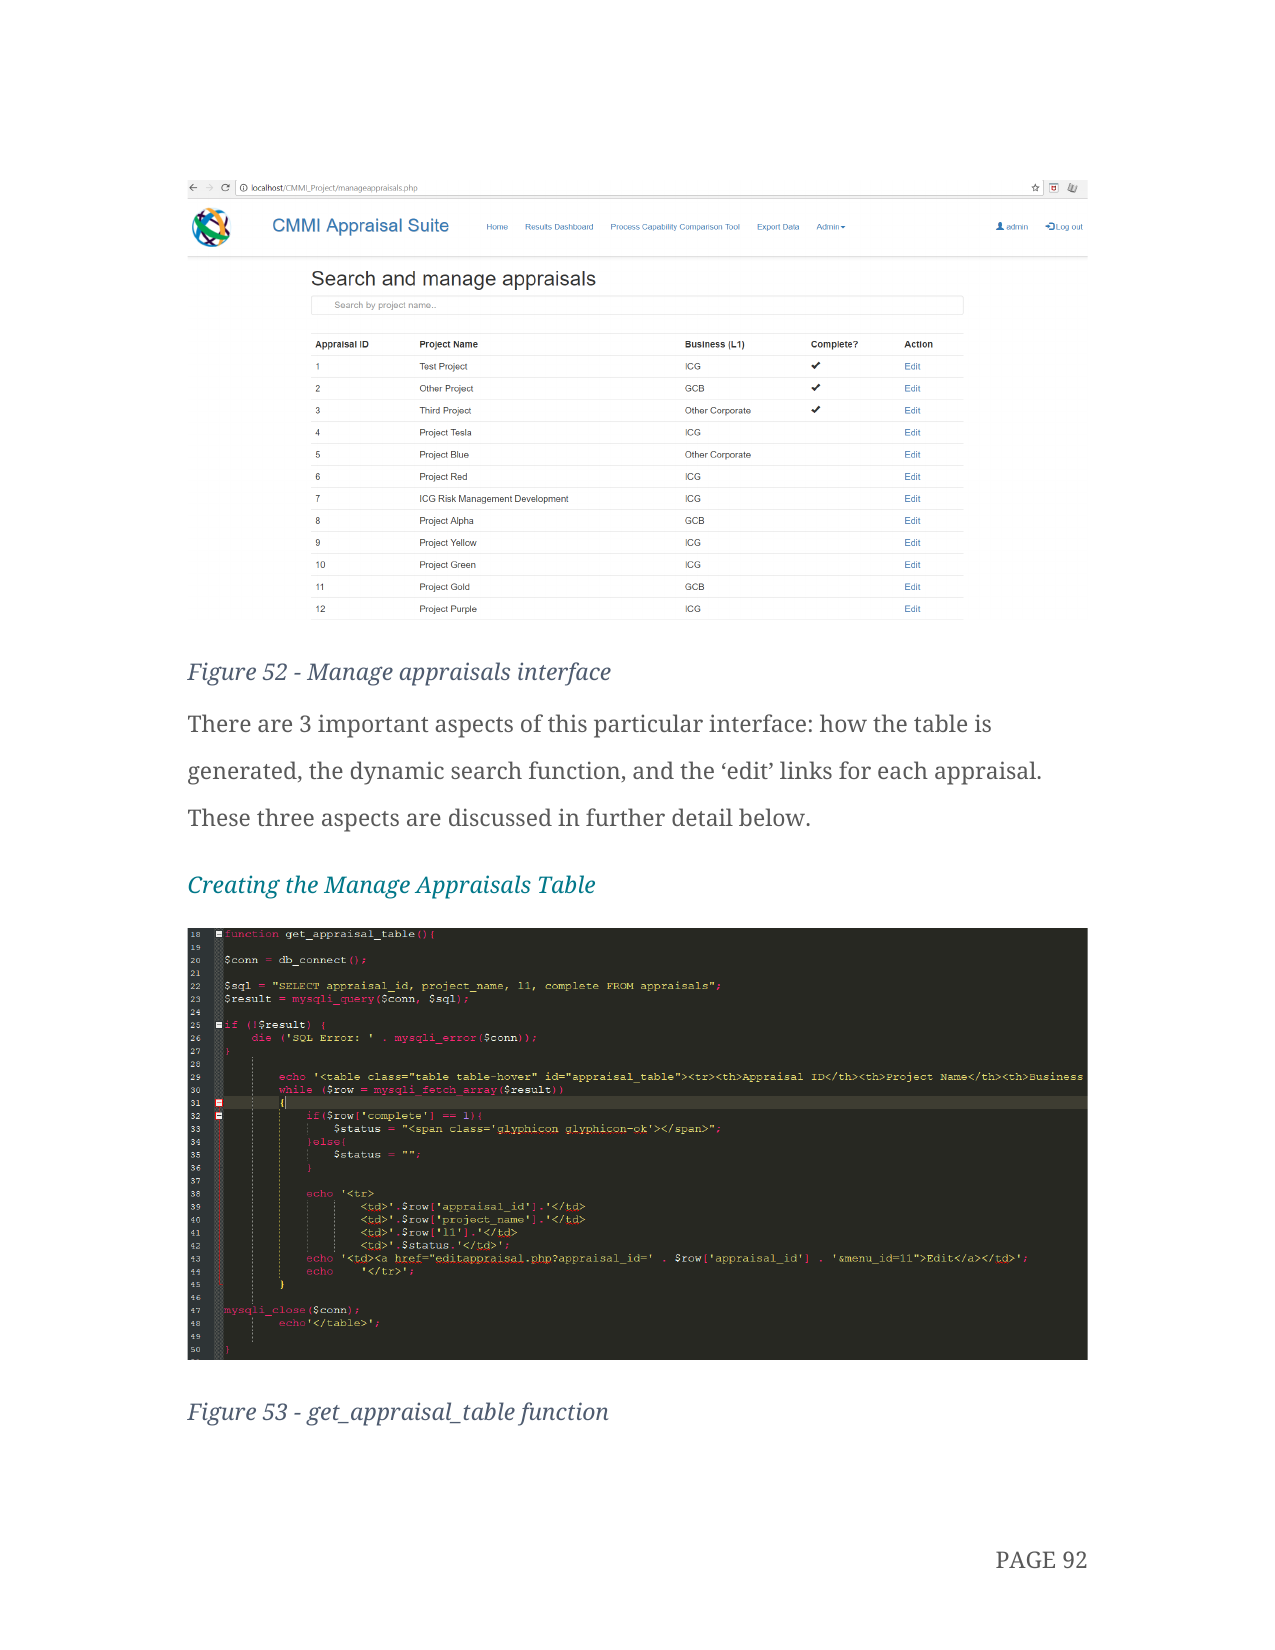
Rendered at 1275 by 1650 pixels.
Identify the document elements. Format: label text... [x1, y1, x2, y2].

text There are 3 important aspects of this particular interface: how the table is generated, the dynamic search function, and the ‘edit’ links for each appraisal. These three aspects are discussed in further detail below. [187, 708, 1087, 833]
picture [187, 180, 1088, 620]
picture [187, 928, 1088, 1360]
subtitle Creating the Manage Appraisals Table [187, 869, 1087, 901]
